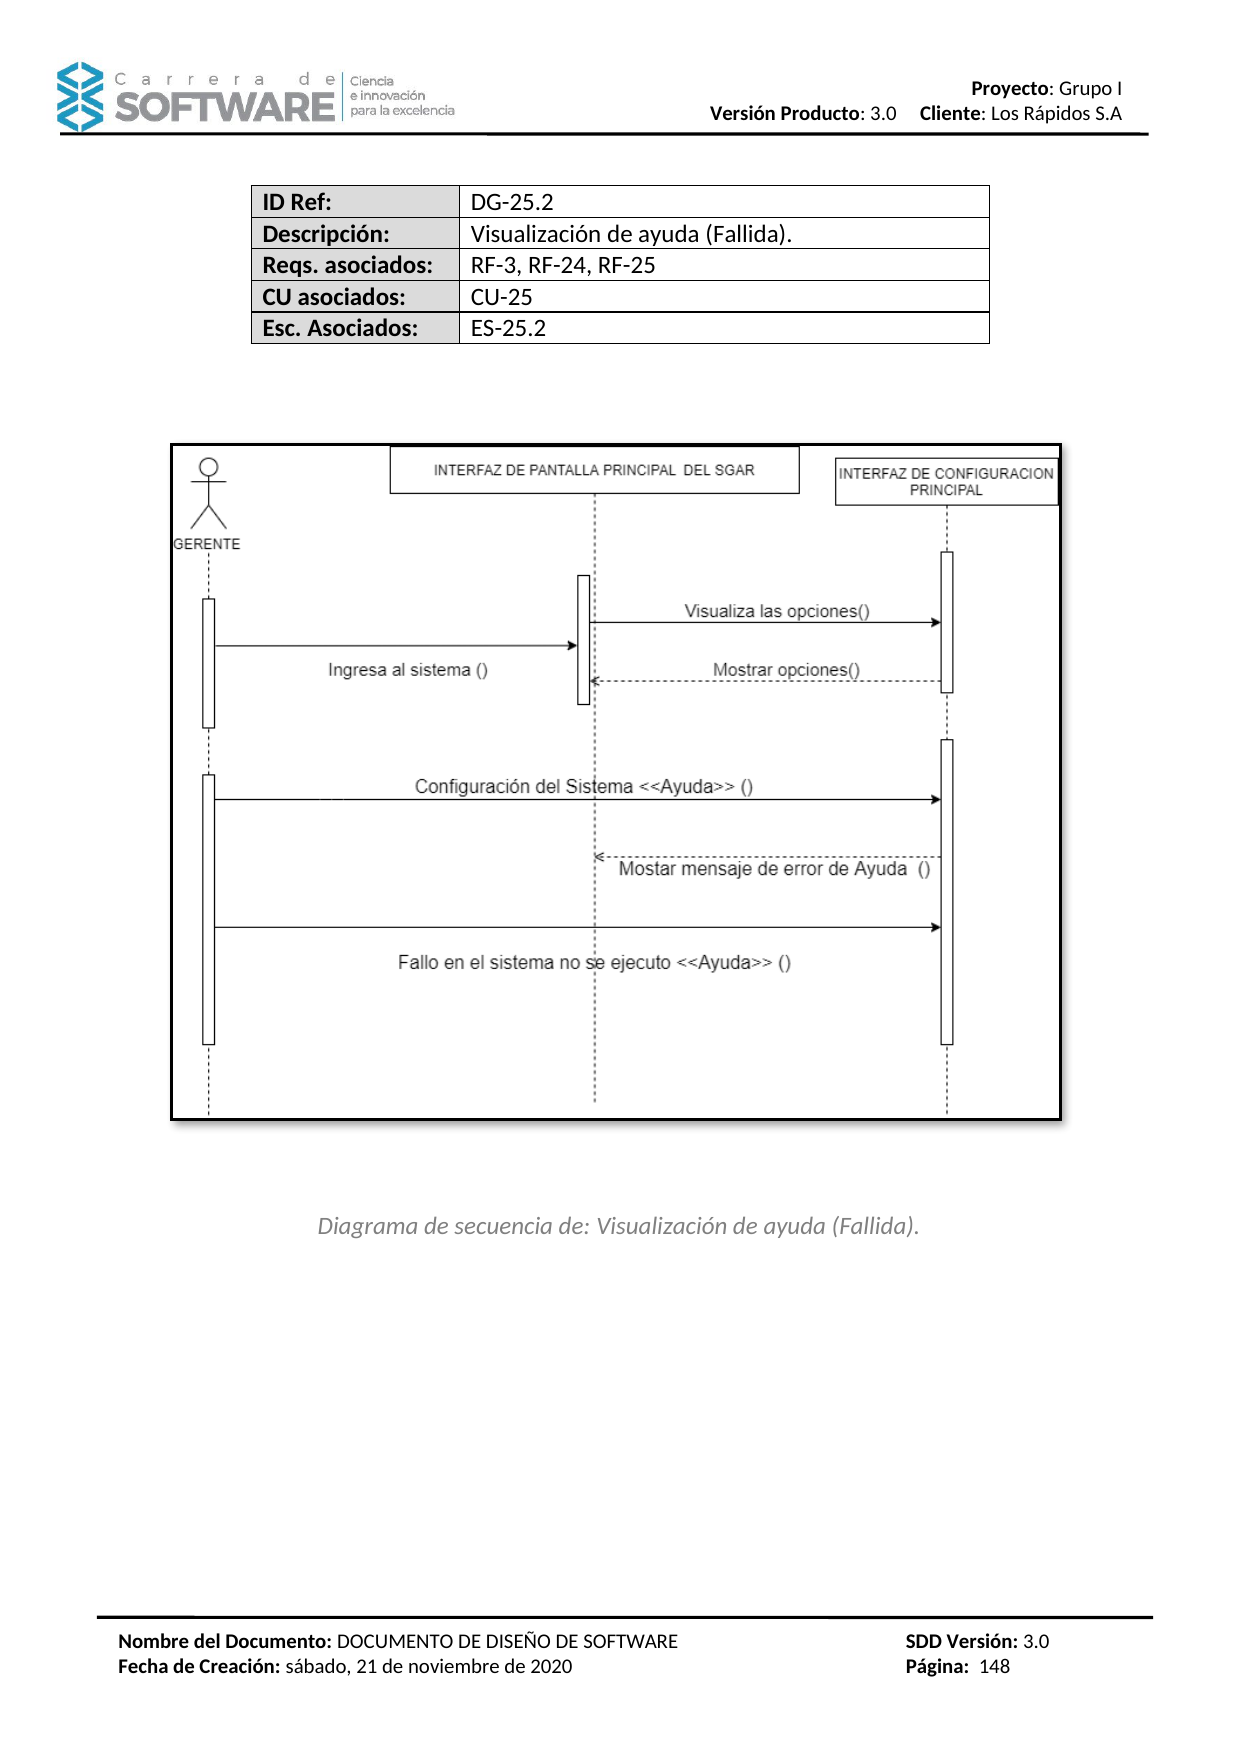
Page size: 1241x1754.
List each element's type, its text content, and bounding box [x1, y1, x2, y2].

table_cell Esc. Asociados: [252, 313, 459, 343]
table_cell RF-3, RF-24, RF-25 [460, 249, 989, 280]
table_cell Descripción: [252, 218, 459, 248]
table_cell Visualización de ayuda (Fallida). [460, 218, 989, 248]
text Diagrama de secuencia de: Visualización de ayuda (Fallida). [118, 1210, 1122, 1241]
picture [46, 46, 461, 154]
table_header DG-25.2 [460, 186, 989, 217]
table_cell CU asociados: [252, 281, 459, 311]
table_cell ES-25.2 [460, 313, 989, 343]
table_cell CU-25 [460, 281, 989, 311]
table_header ID Ref: [252, 186, 459, 217]
picture [173, 446, 1059, 1118]
table_cell Reqs. asociados: [252, 249, 459, 280]
